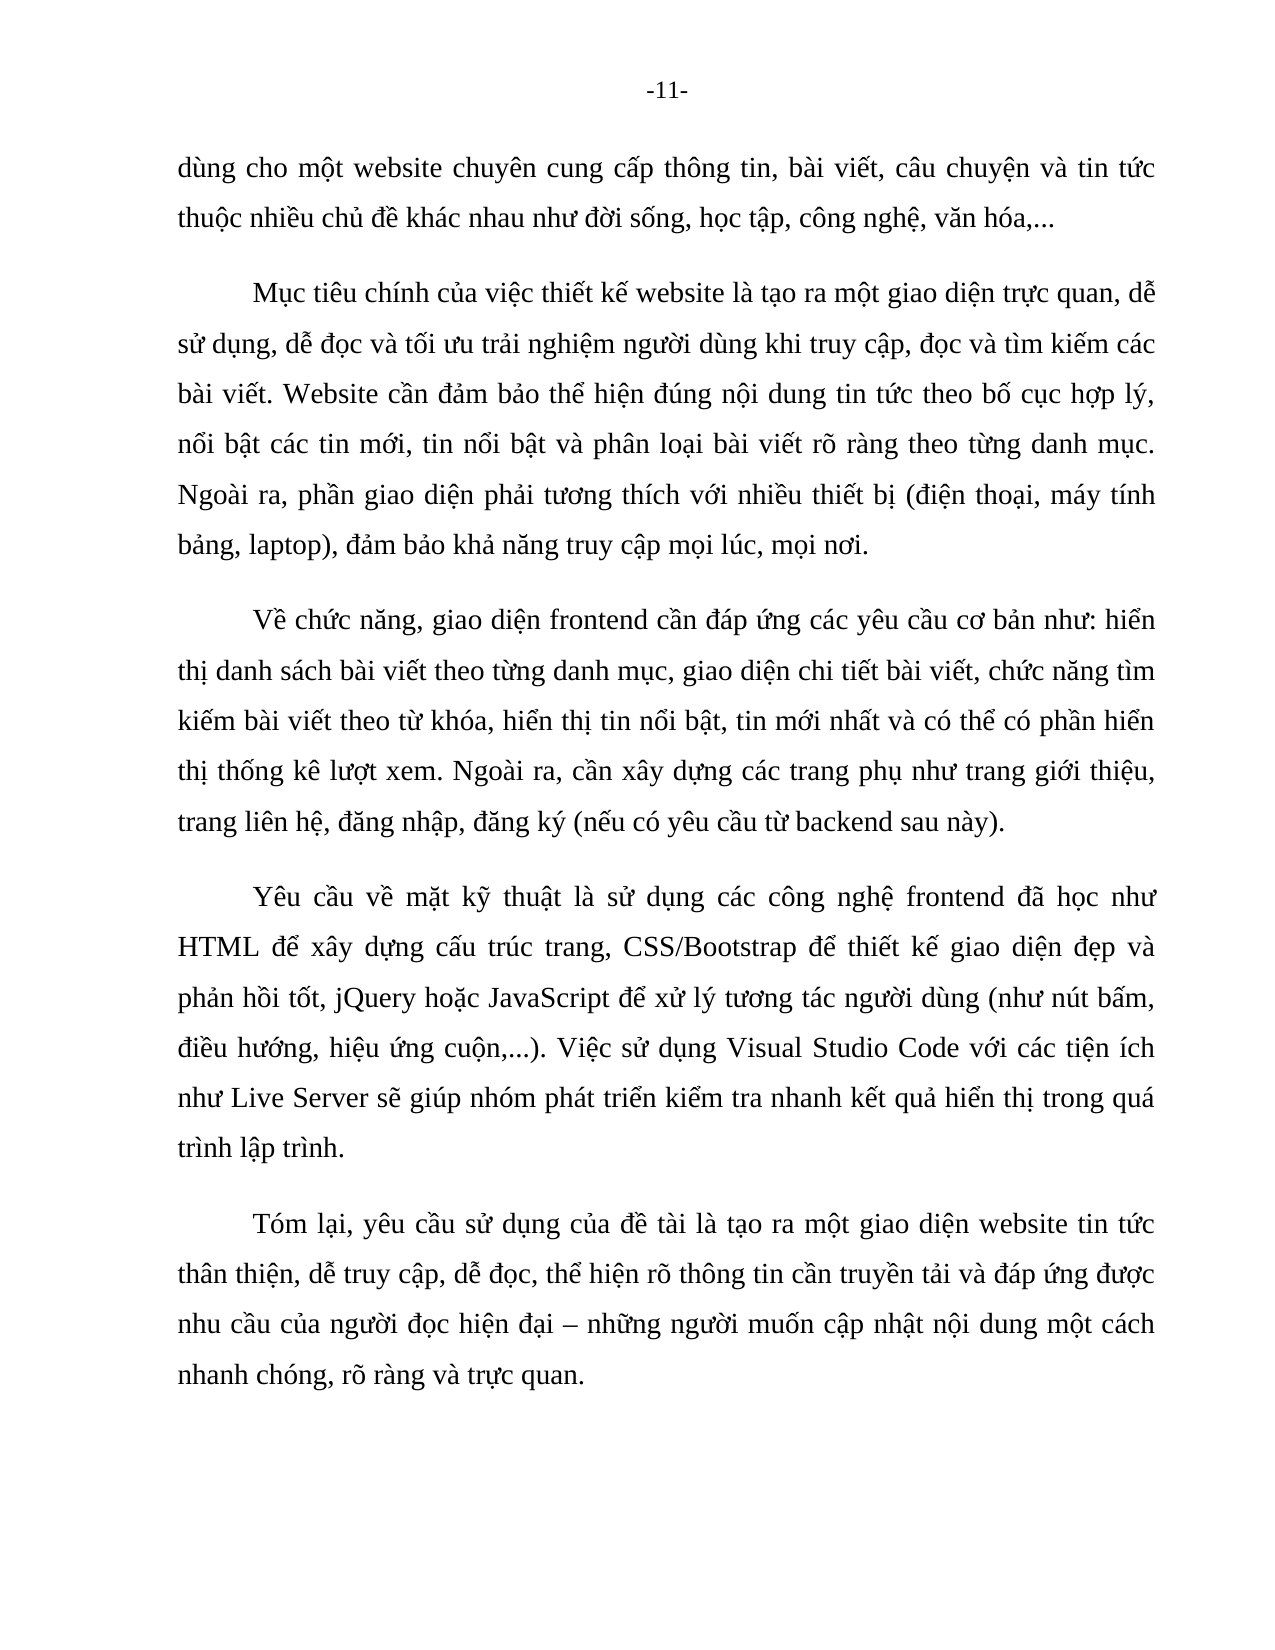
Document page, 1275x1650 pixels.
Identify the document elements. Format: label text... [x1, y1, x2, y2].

text Mục tiêu chính của việc thiết kế website là tạo ra một giao diện trực quan, dễ sử dụng, dễ đọc và tối ưu trải nghiệm người dùng khi truy cập, đọc và tìm kiếm các bài viết. Website cần đảm bảo thể hiện đúng nội dung tin tức theo bố cục hợp lý, nổi bật các tin mới, tin nổi bật và phân loại bài viết rõ ràng theo từng danh mục. Ngoài ra, phần giao diện phải tương thích với nhiều thiết bị (điện thoại, máy tính bảng, laptop), đảm bảo khả năng truy cập mọi lúc, mọi nơi. [177, 276, 1157, 561]
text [177, 150, 1157, 234]
text Về chức năng, giao diện frontend cần đáp ứng các yêu cầu cơ bản như: hiển thị danh sách bài viết theo từng danh mục, giao diện chi tiết bài viết, chức năng tìm kiếm bài viết theo từ khóa, hiển thị tin nổi bật, tin mới nhất và có thể có phần hiển thị thống kê lượt xem. Ngoài ra, cần xây dựng các trang phụ như trang giới thiệu, trang liên hệ, đăng nhập, đăng ký (nếu có yêu cầu từ backend sau này). [177, 602, 1157, 837]
text Tóm lại, yêu cầu sử dụng của đề tài là tạo ra một giao diện website tin tức thân thiện, dễ truy cập, dễ đọc, thể hiện rõ thông tin cần truyền tải và đáp ứng được nhu cầu của người đọc hiện đại – những người muốn cập nhật nội dung một cách nhanh chóng, rõ ràng và trực quan. [177, 1206, 1157, 1390]
text Yêu cầu về mặt kỹ thuật là sử dụng các công nghệ frontend đã học như HTML để xây dựng cấu trúc trang, CSS/Bootstrap để thiết kế giao diện đẹp và phản hồi tốt, jQuery hoặc JavaScript để xử lý tương tác người dùng (như nút bấm, điều hướng, hiệu ứng cuộn,...). Việc sử dụng Visual Studio Code với các tiện ích như Live Server sẽ giúp nhóm phát triển kiểm tra nhanh kết quả hiển thị trong quá trình lập trình. [177, 879, 1157, 1164]
